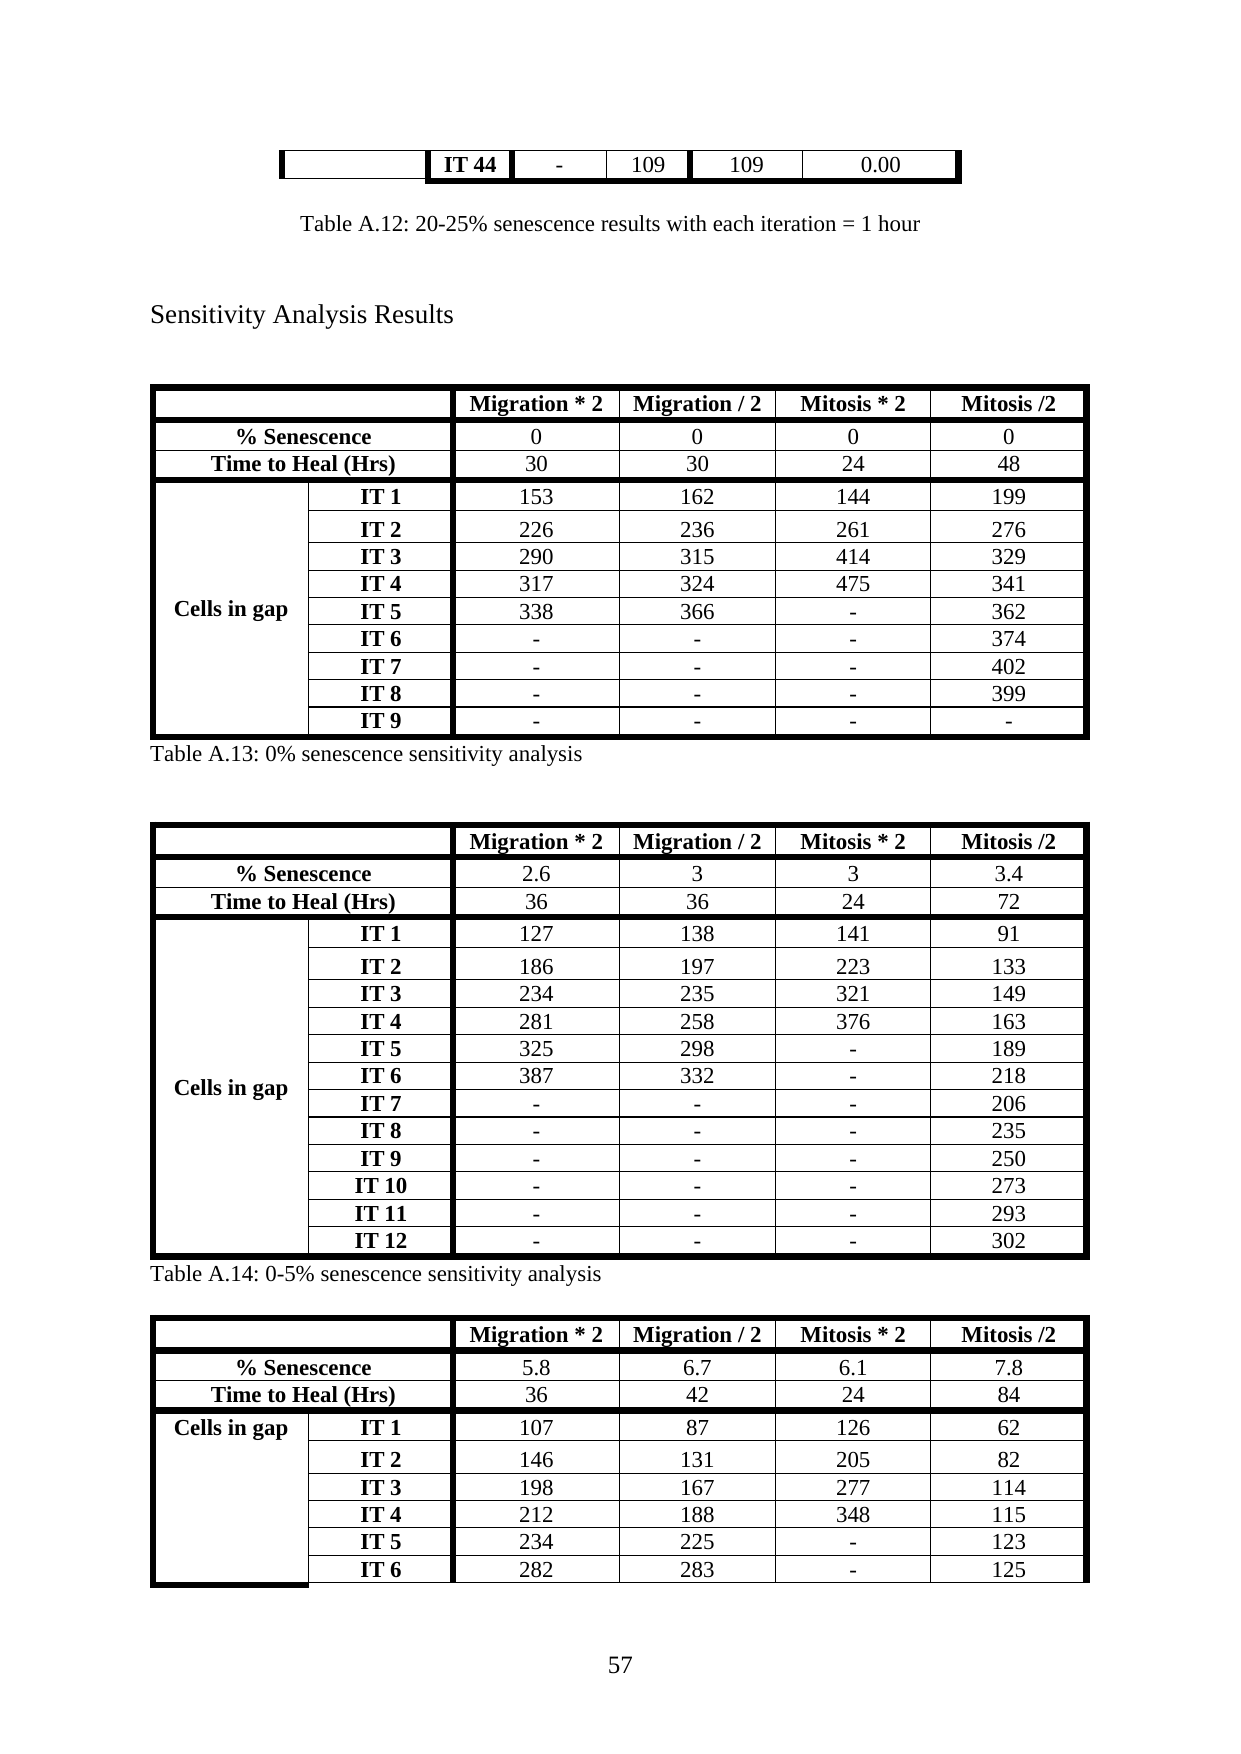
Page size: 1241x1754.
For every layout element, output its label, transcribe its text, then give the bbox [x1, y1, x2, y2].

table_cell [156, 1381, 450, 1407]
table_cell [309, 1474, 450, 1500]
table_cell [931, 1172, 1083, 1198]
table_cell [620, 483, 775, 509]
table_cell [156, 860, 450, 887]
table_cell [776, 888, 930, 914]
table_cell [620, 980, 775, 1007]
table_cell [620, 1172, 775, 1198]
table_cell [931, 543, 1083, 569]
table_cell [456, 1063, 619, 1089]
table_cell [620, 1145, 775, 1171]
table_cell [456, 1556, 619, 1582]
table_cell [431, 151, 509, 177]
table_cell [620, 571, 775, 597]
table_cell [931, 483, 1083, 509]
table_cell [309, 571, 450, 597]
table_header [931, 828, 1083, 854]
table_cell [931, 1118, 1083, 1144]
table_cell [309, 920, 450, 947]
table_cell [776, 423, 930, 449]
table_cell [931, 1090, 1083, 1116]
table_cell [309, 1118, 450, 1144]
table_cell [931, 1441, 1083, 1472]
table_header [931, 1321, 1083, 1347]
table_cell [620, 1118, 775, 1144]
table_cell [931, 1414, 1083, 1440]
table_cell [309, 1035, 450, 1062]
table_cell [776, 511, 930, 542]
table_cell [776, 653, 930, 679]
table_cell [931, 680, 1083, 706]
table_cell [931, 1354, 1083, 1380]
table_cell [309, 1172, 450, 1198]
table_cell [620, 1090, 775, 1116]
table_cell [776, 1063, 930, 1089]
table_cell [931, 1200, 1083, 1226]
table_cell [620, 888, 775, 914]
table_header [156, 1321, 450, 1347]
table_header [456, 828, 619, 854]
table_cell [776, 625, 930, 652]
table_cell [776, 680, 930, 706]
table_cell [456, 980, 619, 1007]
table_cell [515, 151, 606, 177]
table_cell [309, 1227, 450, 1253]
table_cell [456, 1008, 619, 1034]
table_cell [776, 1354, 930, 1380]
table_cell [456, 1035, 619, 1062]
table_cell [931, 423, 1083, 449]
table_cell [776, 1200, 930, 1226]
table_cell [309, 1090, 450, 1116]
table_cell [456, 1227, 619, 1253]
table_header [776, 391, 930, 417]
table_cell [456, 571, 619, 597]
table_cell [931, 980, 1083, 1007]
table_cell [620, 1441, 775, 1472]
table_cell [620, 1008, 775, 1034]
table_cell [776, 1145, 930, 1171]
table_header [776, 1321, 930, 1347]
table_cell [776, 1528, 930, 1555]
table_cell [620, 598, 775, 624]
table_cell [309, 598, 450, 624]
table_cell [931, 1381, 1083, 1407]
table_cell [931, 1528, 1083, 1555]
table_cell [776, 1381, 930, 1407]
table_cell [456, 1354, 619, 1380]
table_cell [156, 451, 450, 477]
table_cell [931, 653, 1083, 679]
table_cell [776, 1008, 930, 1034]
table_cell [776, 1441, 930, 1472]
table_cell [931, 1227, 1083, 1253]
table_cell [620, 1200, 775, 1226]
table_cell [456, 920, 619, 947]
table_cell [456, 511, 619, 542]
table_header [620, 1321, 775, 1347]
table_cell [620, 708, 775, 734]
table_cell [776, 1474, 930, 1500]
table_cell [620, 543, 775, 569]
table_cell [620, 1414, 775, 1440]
text Table A.14: 0-5% senescence sensitivity analysis [150, 1260, 1090, 1315]
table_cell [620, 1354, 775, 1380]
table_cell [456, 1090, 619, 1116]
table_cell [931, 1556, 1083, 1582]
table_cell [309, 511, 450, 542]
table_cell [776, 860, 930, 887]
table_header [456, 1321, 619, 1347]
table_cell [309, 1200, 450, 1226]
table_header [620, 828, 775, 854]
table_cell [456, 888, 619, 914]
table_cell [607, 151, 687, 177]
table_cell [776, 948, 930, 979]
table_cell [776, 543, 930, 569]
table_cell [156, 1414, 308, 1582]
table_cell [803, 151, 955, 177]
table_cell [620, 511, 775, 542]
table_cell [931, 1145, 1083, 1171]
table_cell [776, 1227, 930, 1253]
subtitle Sensitivity Analysis Results [150, 298, 1090, 329]
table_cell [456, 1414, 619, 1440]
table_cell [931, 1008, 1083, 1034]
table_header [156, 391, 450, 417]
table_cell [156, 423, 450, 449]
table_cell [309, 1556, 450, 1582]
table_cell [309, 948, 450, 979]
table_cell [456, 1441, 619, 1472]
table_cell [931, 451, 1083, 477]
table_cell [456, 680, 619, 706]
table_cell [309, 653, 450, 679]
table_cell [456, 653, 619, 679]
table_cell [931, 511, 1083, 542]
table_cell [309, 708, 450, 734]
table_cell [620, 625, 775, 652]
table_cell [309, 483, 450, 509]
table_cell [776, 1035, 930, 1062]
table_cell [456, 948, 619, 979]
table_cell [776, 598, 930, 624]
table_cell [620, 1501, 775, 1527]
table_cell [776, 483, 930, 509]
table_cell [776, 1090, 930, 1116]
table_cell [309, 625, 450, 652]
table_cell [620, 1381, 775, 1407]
text Table A.12: 20-25% senescence results with each iteration = 1 hour [150, 184, 1090, 236]
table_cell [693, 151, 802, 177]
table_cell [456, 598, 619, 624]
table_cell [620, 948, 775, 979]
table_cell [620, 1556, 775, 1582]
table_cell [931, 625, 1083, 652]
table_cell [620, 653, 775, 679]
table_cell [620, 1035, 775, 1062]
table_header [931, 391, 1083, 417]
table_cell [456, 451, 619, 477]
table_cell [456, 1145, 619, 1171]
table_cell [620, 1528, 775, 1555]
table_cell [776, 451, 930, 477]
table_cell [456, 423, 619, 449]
text Table A.13: 0% senescence sensitivity analysis [150, 740, 1090, 795]
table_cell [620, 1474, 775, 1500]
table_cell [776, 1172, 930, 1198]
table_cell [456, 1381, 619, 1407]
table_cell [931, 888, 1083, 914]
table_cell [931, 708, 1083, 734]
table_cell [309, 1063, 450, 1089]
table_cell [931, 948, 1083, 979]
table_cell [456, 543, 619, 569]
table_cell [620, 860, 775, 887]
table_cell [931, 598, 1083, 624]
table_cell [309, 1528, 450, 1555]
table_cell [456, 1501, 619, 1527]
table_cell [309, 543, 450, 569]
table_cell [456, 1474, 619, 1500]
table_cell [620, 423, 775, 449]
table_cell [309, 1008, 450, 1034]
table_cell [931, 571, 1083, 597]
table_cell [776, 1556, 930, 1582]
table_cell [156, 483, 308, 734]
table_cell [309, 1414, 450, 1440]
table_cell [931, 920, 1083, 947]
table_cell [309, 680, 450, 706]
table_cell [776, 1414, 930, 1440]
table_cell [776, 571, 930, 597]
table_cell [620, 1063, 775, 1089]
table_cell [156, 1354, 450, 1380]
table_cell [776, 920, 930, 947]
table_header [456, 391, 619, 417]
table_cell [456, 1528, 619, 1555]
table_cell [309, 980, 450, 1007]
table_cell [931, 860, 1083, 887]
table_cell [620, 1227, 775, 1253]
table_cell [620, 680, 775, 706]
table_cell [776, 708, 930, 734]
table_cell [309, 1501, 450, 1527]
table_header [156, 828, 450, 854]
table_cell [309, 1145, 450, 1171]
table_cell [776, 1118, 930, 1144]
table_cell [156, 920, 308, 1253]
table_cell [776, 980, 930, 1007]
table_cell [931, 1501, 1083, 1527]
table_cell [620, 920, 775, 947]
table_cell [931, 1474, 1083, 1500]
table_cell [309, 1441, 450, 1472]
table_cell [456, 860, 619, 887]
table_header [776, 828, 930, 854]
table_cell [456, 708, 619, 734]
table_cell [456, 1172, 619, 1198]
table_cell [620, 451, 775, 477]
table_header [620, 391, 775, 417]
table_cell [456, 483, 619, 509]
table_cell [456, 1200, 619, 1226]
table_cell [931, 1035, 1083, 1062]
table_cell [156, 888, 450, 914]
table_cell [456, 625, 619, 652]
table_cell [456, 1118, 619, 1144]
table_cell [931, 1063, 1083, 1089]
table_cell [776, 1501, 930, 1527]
